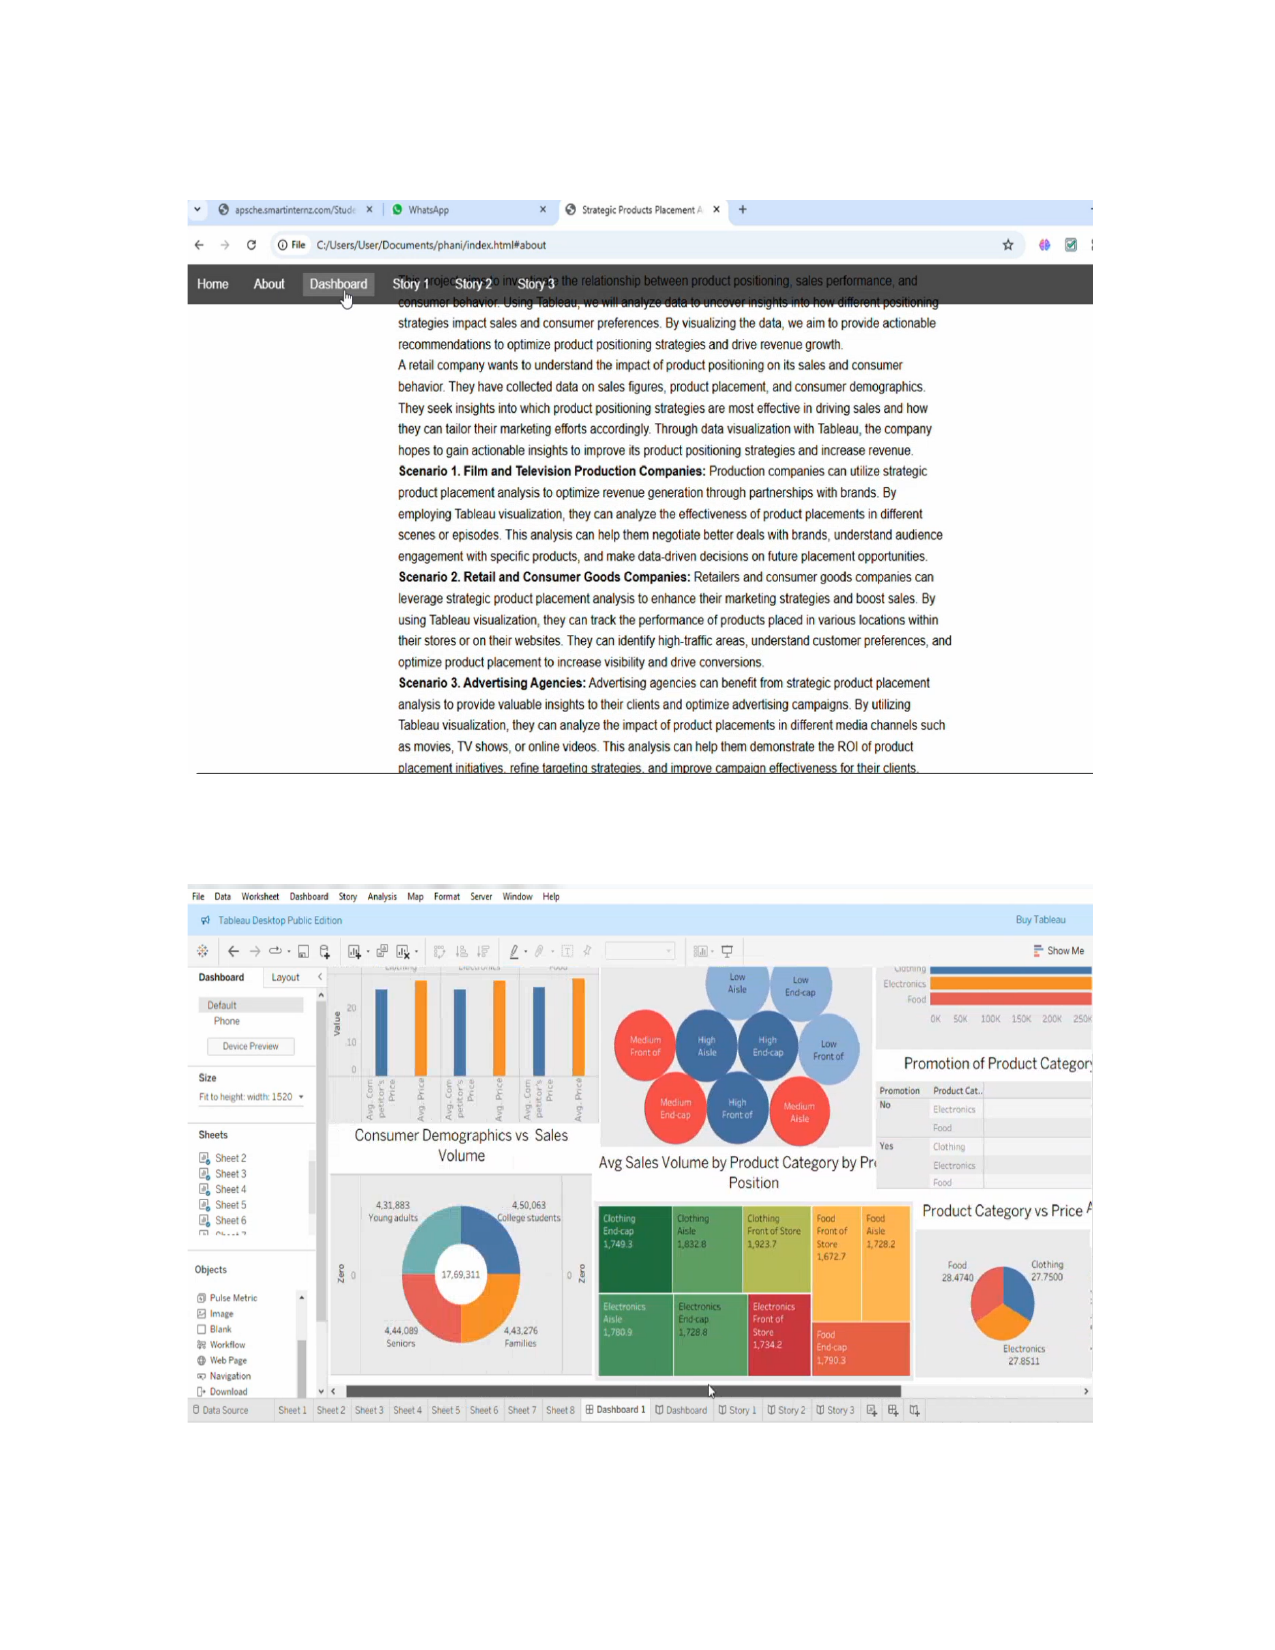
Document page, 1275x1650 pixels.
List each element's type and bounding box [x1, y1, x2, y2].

picture [187, 884, 1093, 1423]
picture [187, 200, 1093, 774]
